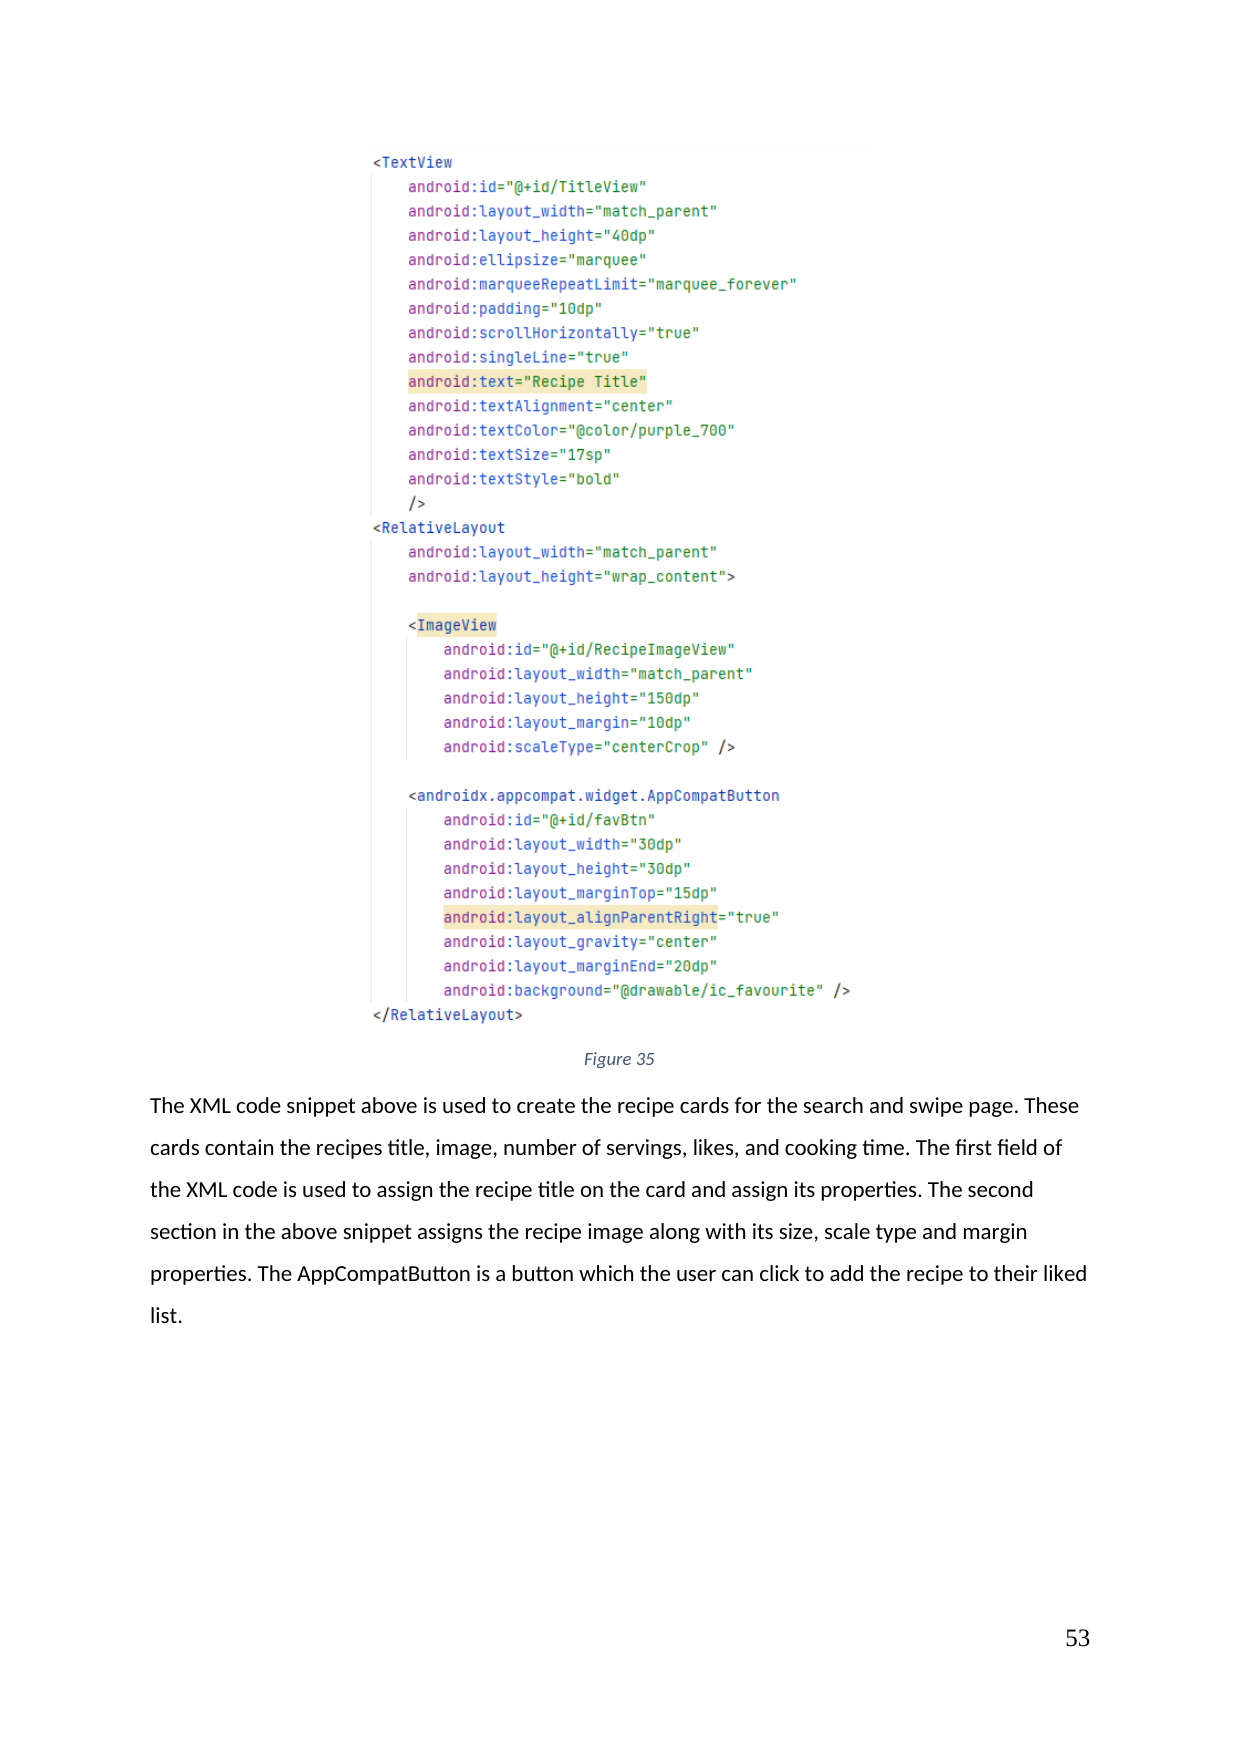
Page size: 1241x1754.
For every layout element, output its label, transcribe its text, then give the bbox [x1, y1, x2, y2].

text The XML code snippet above is used to create the recipe cards for the search and swipe page. These cards contain the recipes title, image, number of servings, likes, and cooking time. The first field of the XML code is used to assign the recipe title on the card and assign its properties. The second section in the above snippet assigns the recipe image along with its size, scale type and margin properties. The AppCompatButton is a button which the user can click to add the recipe to their liked list. [150, 1091, 1090, 1329]
picture [365, 150, 875, 1029]
